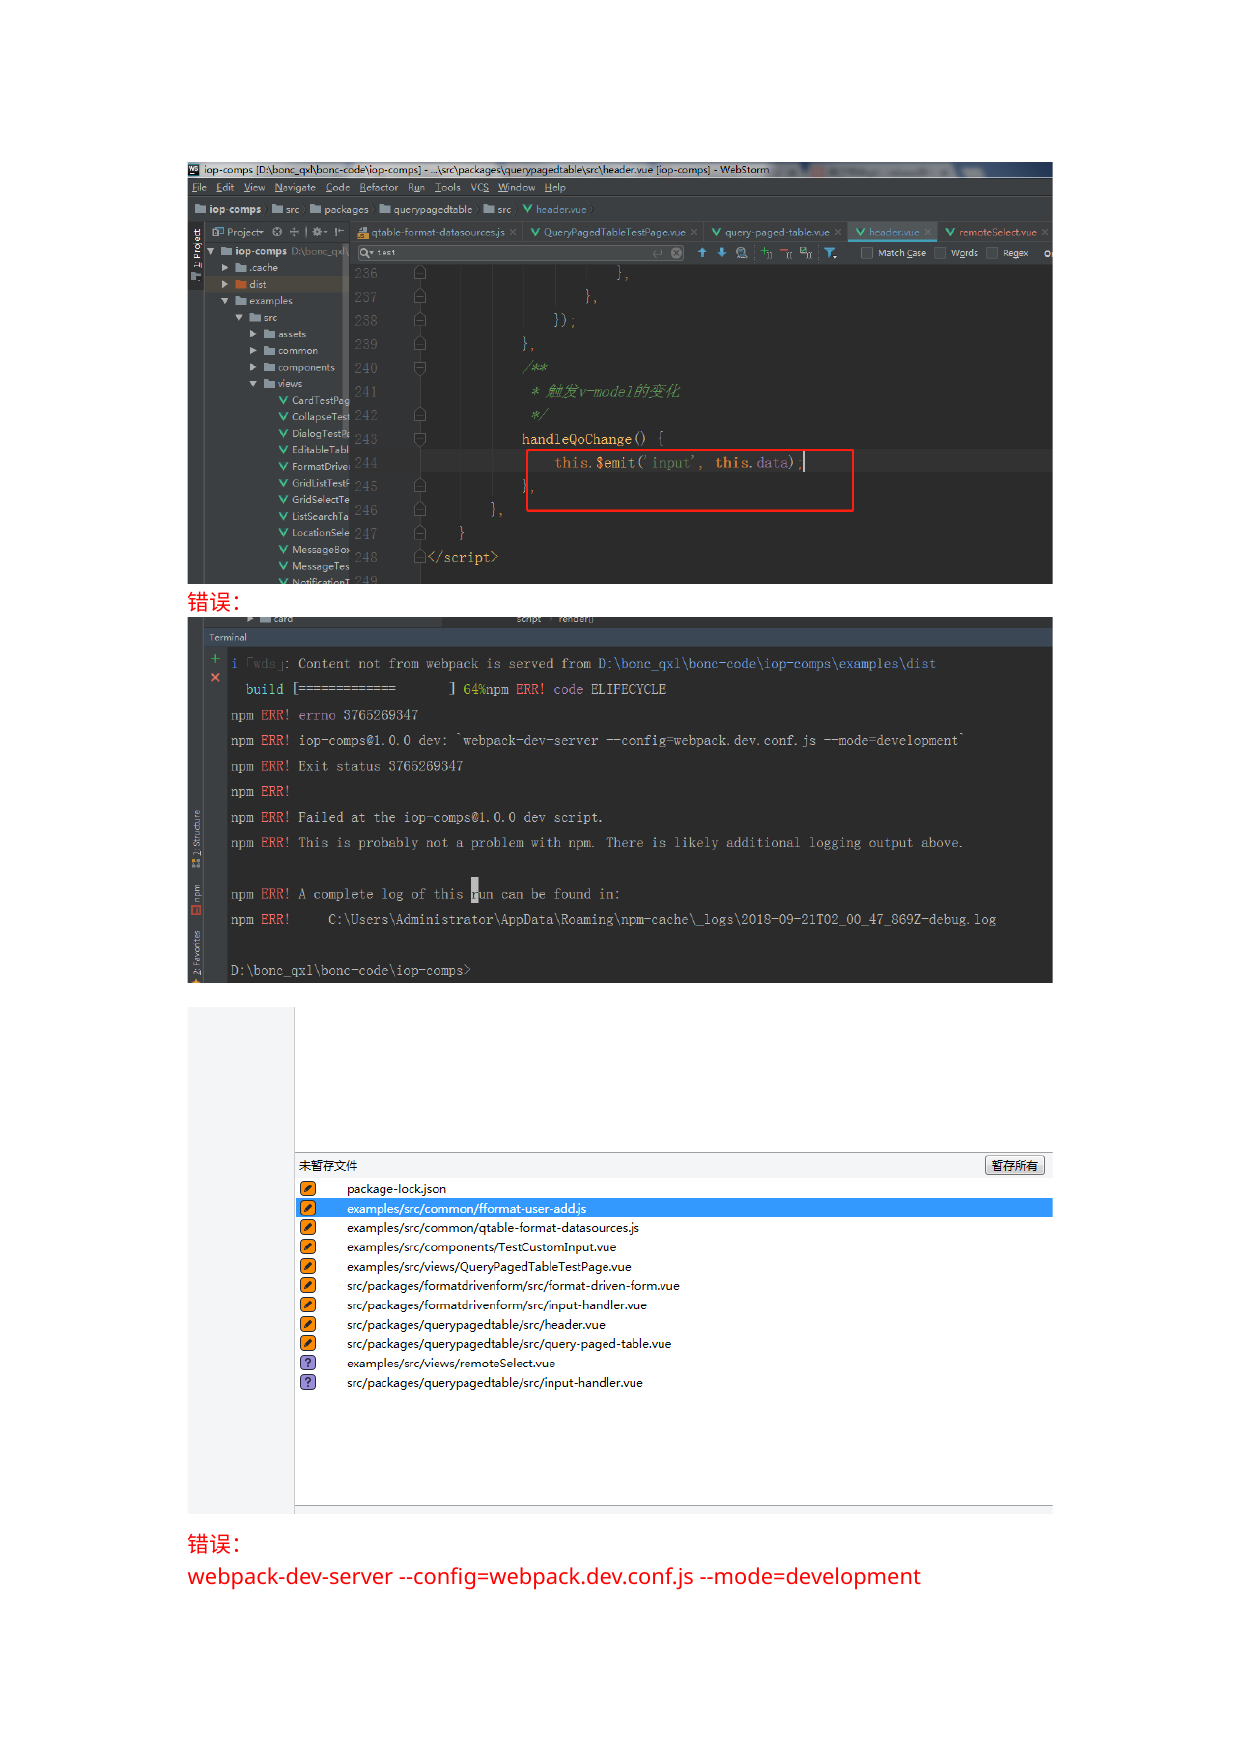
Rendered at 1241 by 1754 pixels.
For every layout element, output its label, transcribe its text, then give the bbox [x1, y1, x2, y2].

picture [187, 1007, 1053, 1514]
text 错误： [187, 1527, 1053, 1559]
picture [187, 162, 1053, 584]
text webpack-dev-server --config=webpack.dev.conf.js --mode=development [187, 1559, 1053, 1592]
text 错误： [187, 584, 1053, 617]
picture [187, 617, 1053, 983]
